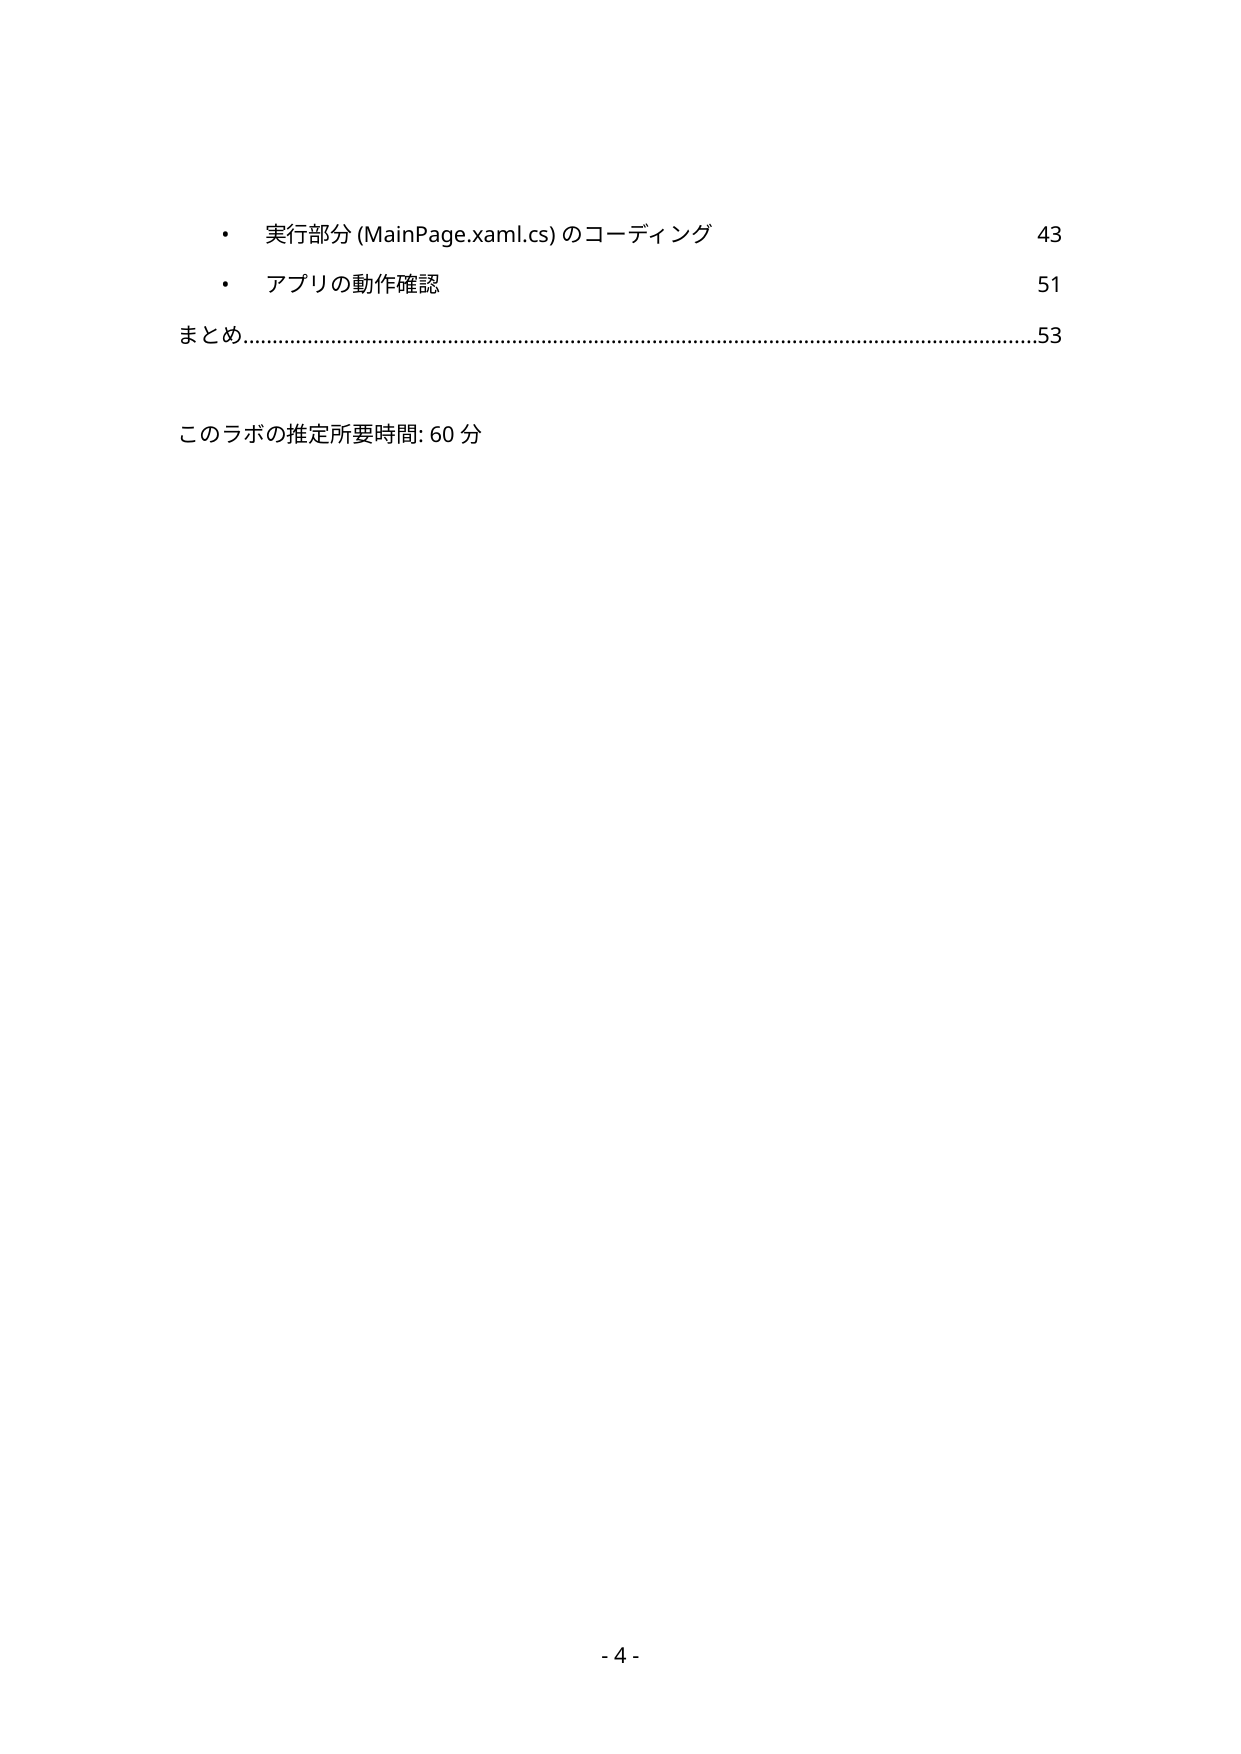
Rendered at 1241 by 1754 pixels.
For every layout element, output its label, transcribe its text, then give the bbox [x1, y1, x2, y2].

text アプリの動作確認 51 [221, 267, 1063, 299]
text 実行部分 (MainPage.xaml.cs) のコーディング 43 [221, 217, 1063, 248]
text このラボの推定所要時間: 60 分 [177, 417, 1063, 449]
text まとめ 53 [177, 318, 1063, 349]
